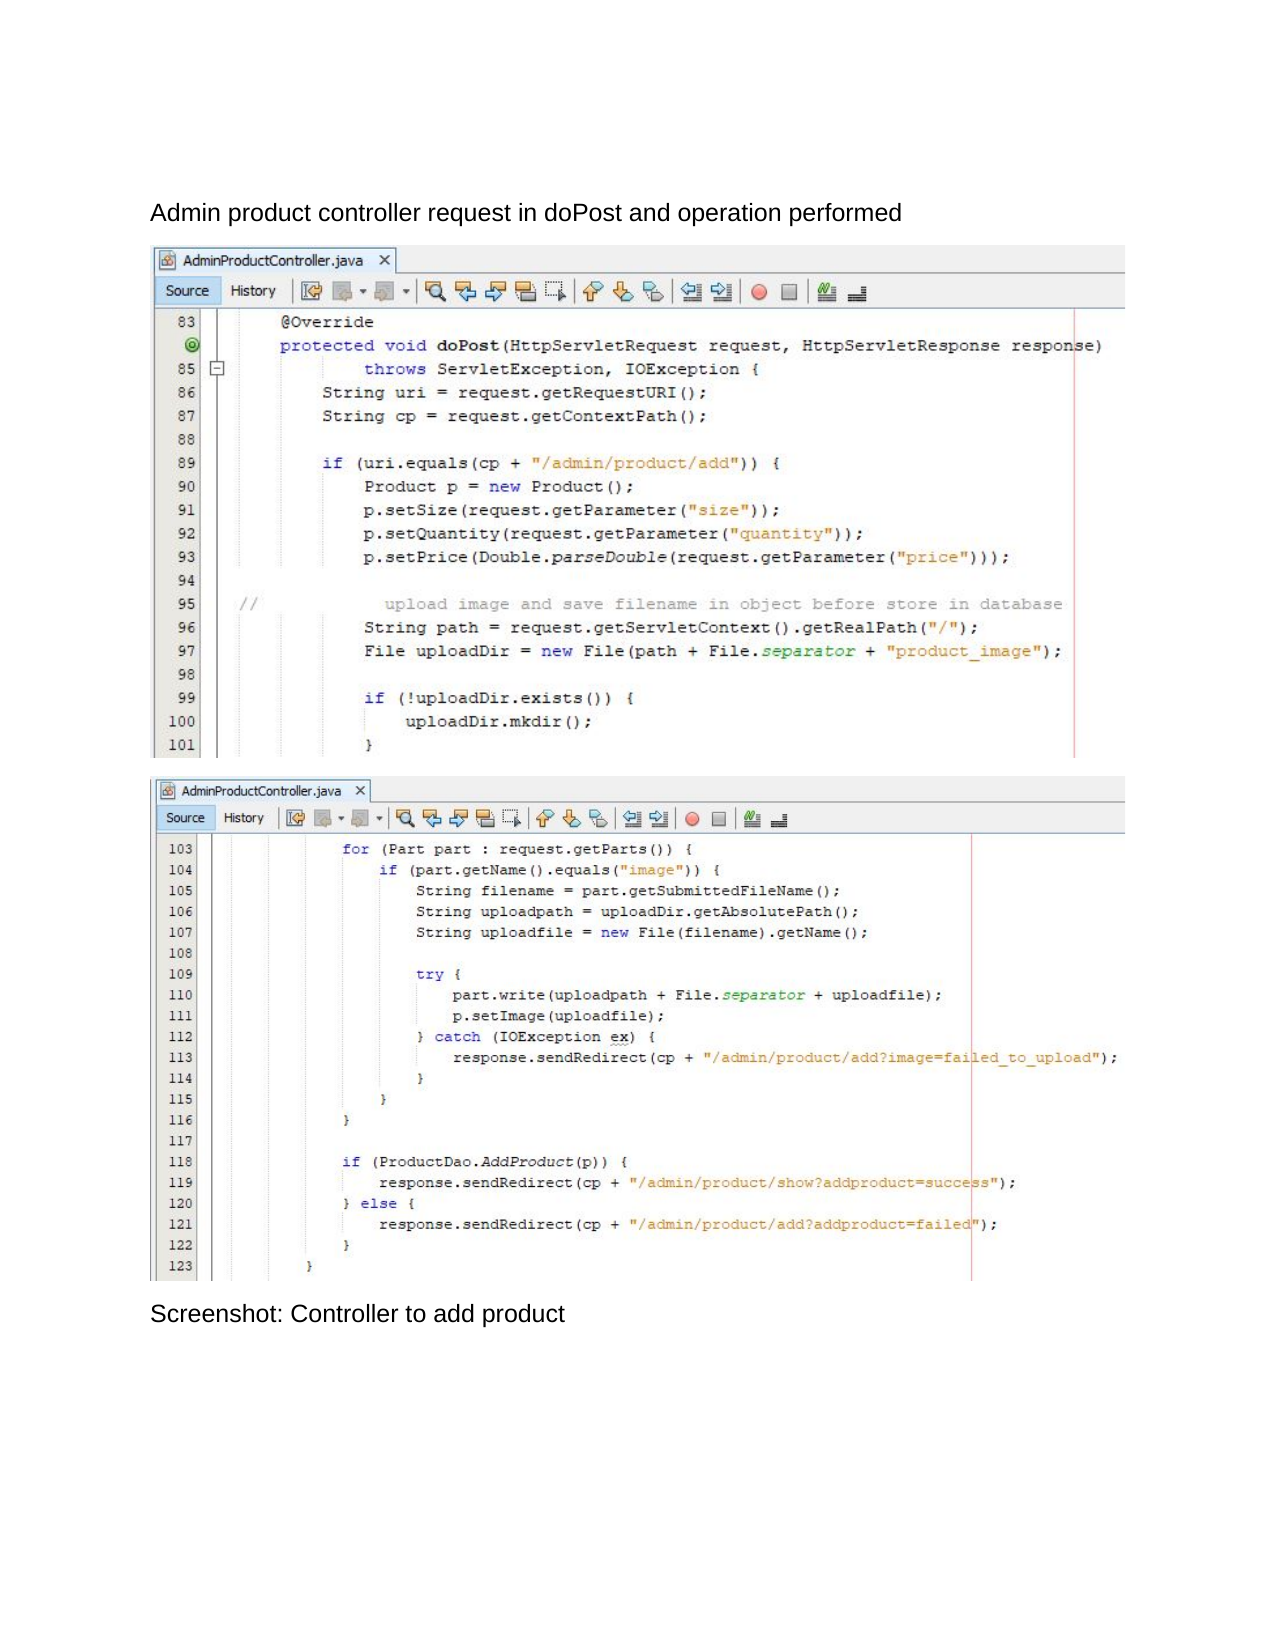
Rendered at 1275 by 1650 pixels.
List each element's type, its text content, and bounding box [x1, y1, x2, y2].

text Admin product controller request in doPost and operation performed [150, 198, 1125, 226]
text Screenshot: Controller to add product [150, 1299, 1125, 1328]
picture [150, 776, 1125, 1281]
picture [150, 245, 1125, 758]
